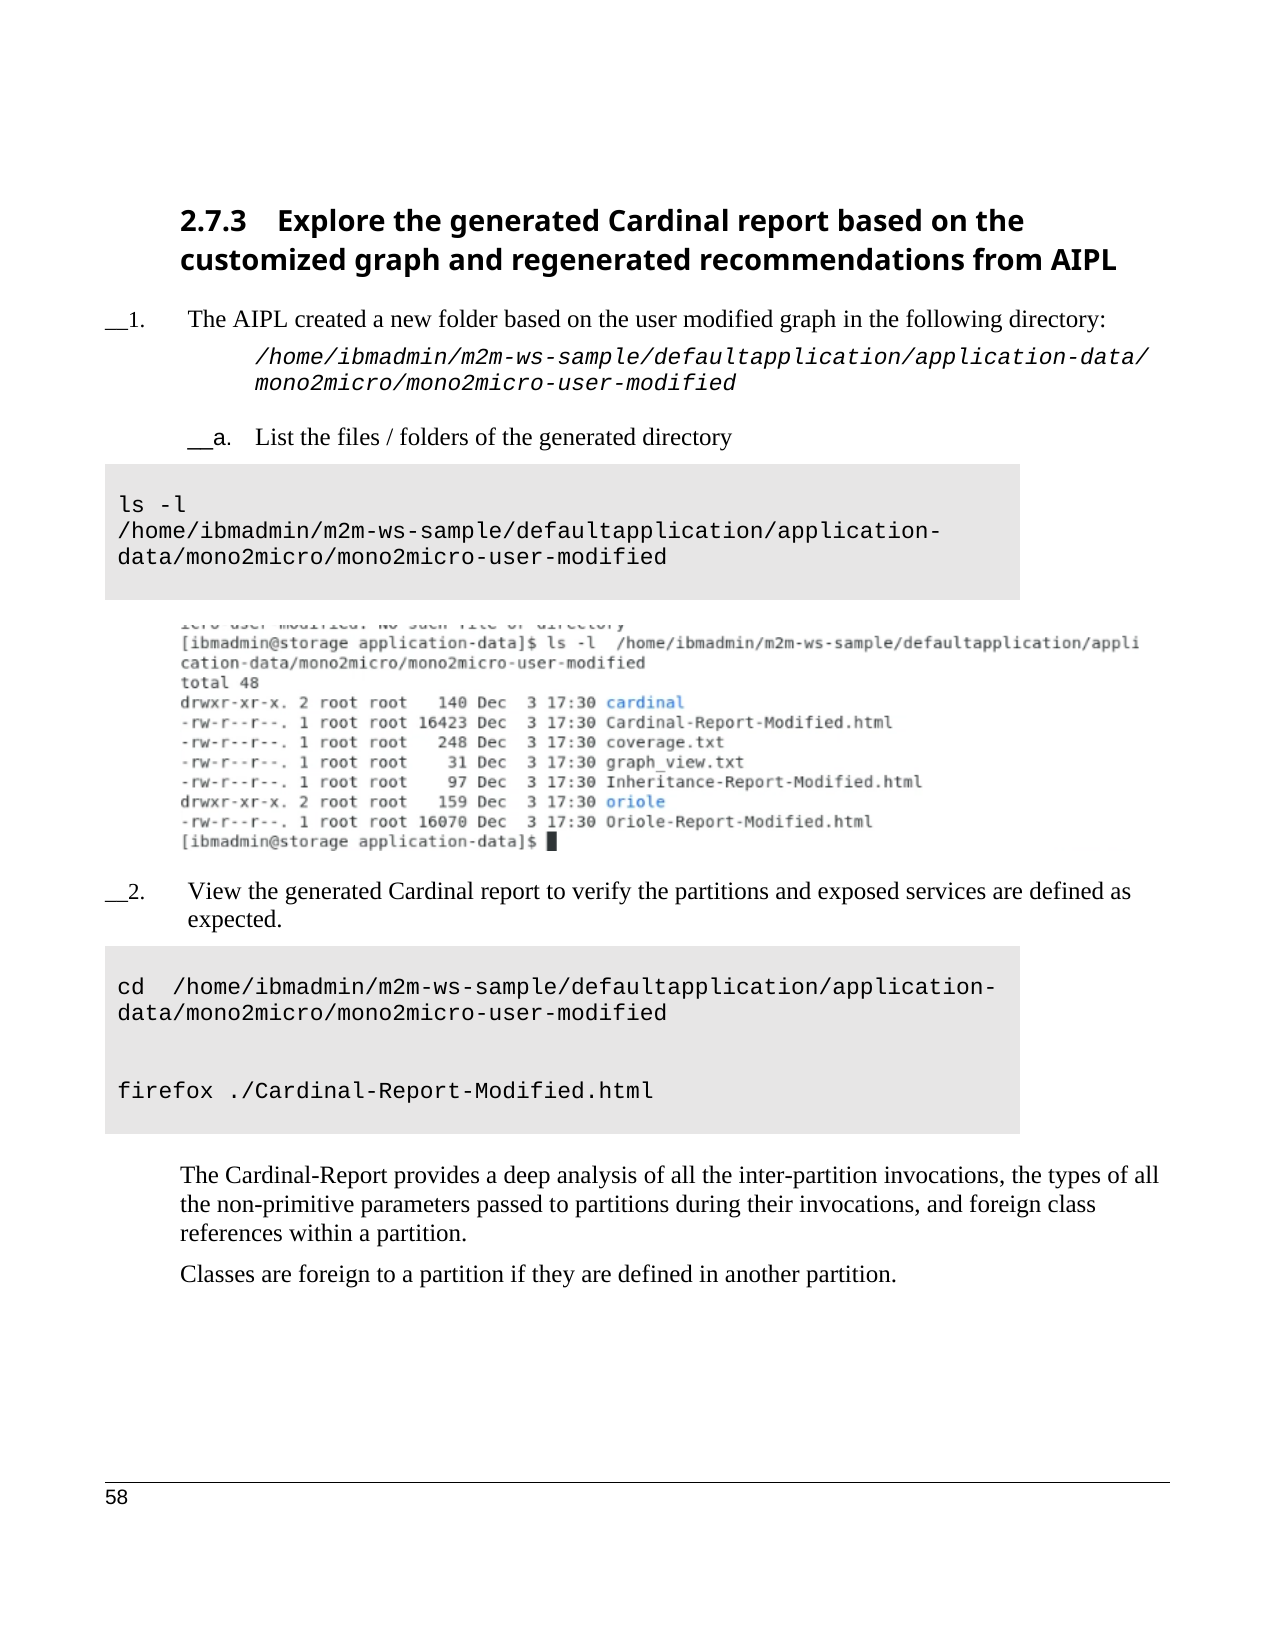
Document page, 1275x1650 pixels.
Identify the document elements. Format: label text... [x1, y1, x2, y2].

text The Cardinal-Report provides a deep analysis of all the inter-partition invocations, the types of all the non-primitive parameters passed to partitions during their invocations, and foreign class references within a partition. [180, 1161, 1170, 1247]
table_header cd /home/ibmadmin/m2m-ws-sample/defaultapplication/application-data/mono2micro/mono2micro-user-modified firefox ./Cardinal-Report-Modified.html [105, 946, 1020, 1134]
picture [180, 625, 1139, 851]
list View the generated Cardinal report to verify the partitions and exposed services are defined as expected. [105, 876, 1170, 933]
list List the files / folders of the generated directory [187, 422, 1170, 451]
subtitle 2.7.3 Explore the generated Cardinal report based on the customized graph and regenerated recommendations from AIPL [180, 200, 1170, 279]
list The AIPL created a new folder based on the user modified graph in the following directory: [105, 304, 1170, 333]
table_header ls -l /home/ibmadmin/m2m-ws-sample/defaultapplication/application-data/mono2micro/mono2micro-user-modified [105, 464, 1020, 600]
text /home/ibmadmin/m2m-ws-sample/defaultapplication/application-data/mono2micro/mono2micro-user-modified [255, 346, 1170, 397]
text Classes are foreign to a partition if they are defined in another partition. [180, 1259, 1170, 1288]
